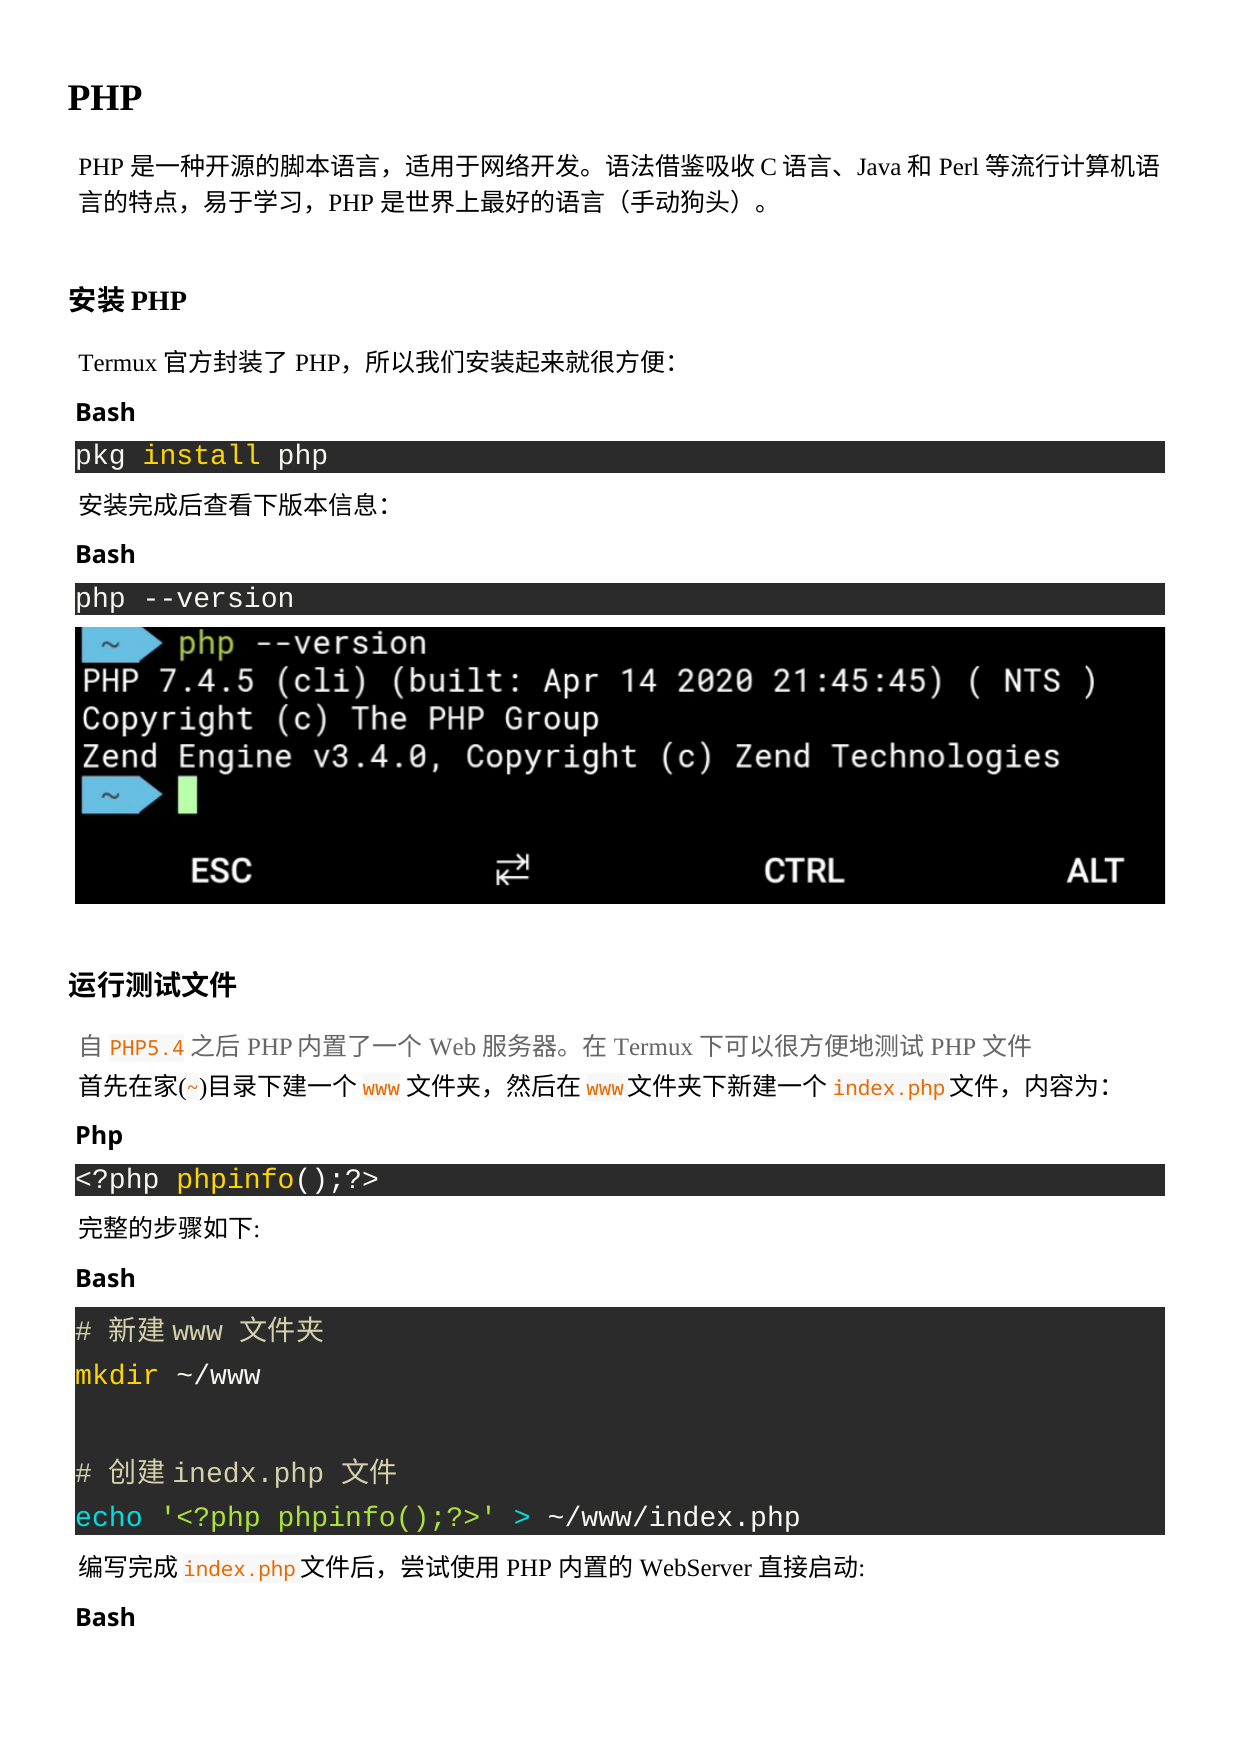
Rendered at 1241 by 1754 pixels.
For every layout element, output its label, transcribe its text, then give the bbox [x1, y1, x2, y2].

text Bash [75, 1599, 1165, 1633]
text Bash [75, 1261, 1165, 1295]
text Php [75, 1118, 1165, 1152]
text Bash [75, 537, 1165, 571]
text 完整的步骤如下: [78, 1209, 1162, 1245]
text mkdir ~/www [75, 1361, 1165, 1393]
text Bash [75, 394, 1165, 428]
picture [75, 627, 1166, 904]
text php --version [75, 583, 1165, 615]
text 安装PHP [69, 278, 1165, 319]
text PHP [67, 75, 1165, 118]
text # 新建 www 文件夹 [75, 1307, 1165, 1348]
text 运行测试文件 [69, 963, 1165, 1003]
text 首先在家(~)目录下建一个www 文件夹，然后在www文件夹下新建一个index.php文件，内容为： [78, 1066, 1162, 1102]
text pkg install php [75, 441, 1165, 473]
text 自 PHP5.4 之后 PHP内置了一个 Web 服务器。在 Termux 下可以很方便地测试 PHP 文件 [78, 1027, 1162, 1063]
text 编写完成index.php文件后，尝试使用 PHP 内置的 WebServer 直接启动: [78, 1548, 1162, 1584]
text # 创建 inedx.php 文件 [75, 1450, 1165, 1491]
text <?php phpinfo();?> [75, 1164, 1165, 1196]
text PHP 是一种开源的脚本语言，适用于网络开发。语法借鉴吸收C语言、Java 和 Perl 等流行计算机语言的特点，易于学习，PHP 是世界上最好的语言（手动狗头）。 [78, 146, 1162, 219]
text echo '<?php phpinfo();?>' > ~/www/index.php [75, 1503, 1165, 1535]
text 安装完成后查看下版本信息： [78, 485, 1162, 521]
text Termux 官方封装了 PHP，所以我们安装起来就很方便： [78, 342, 1162, 378]
